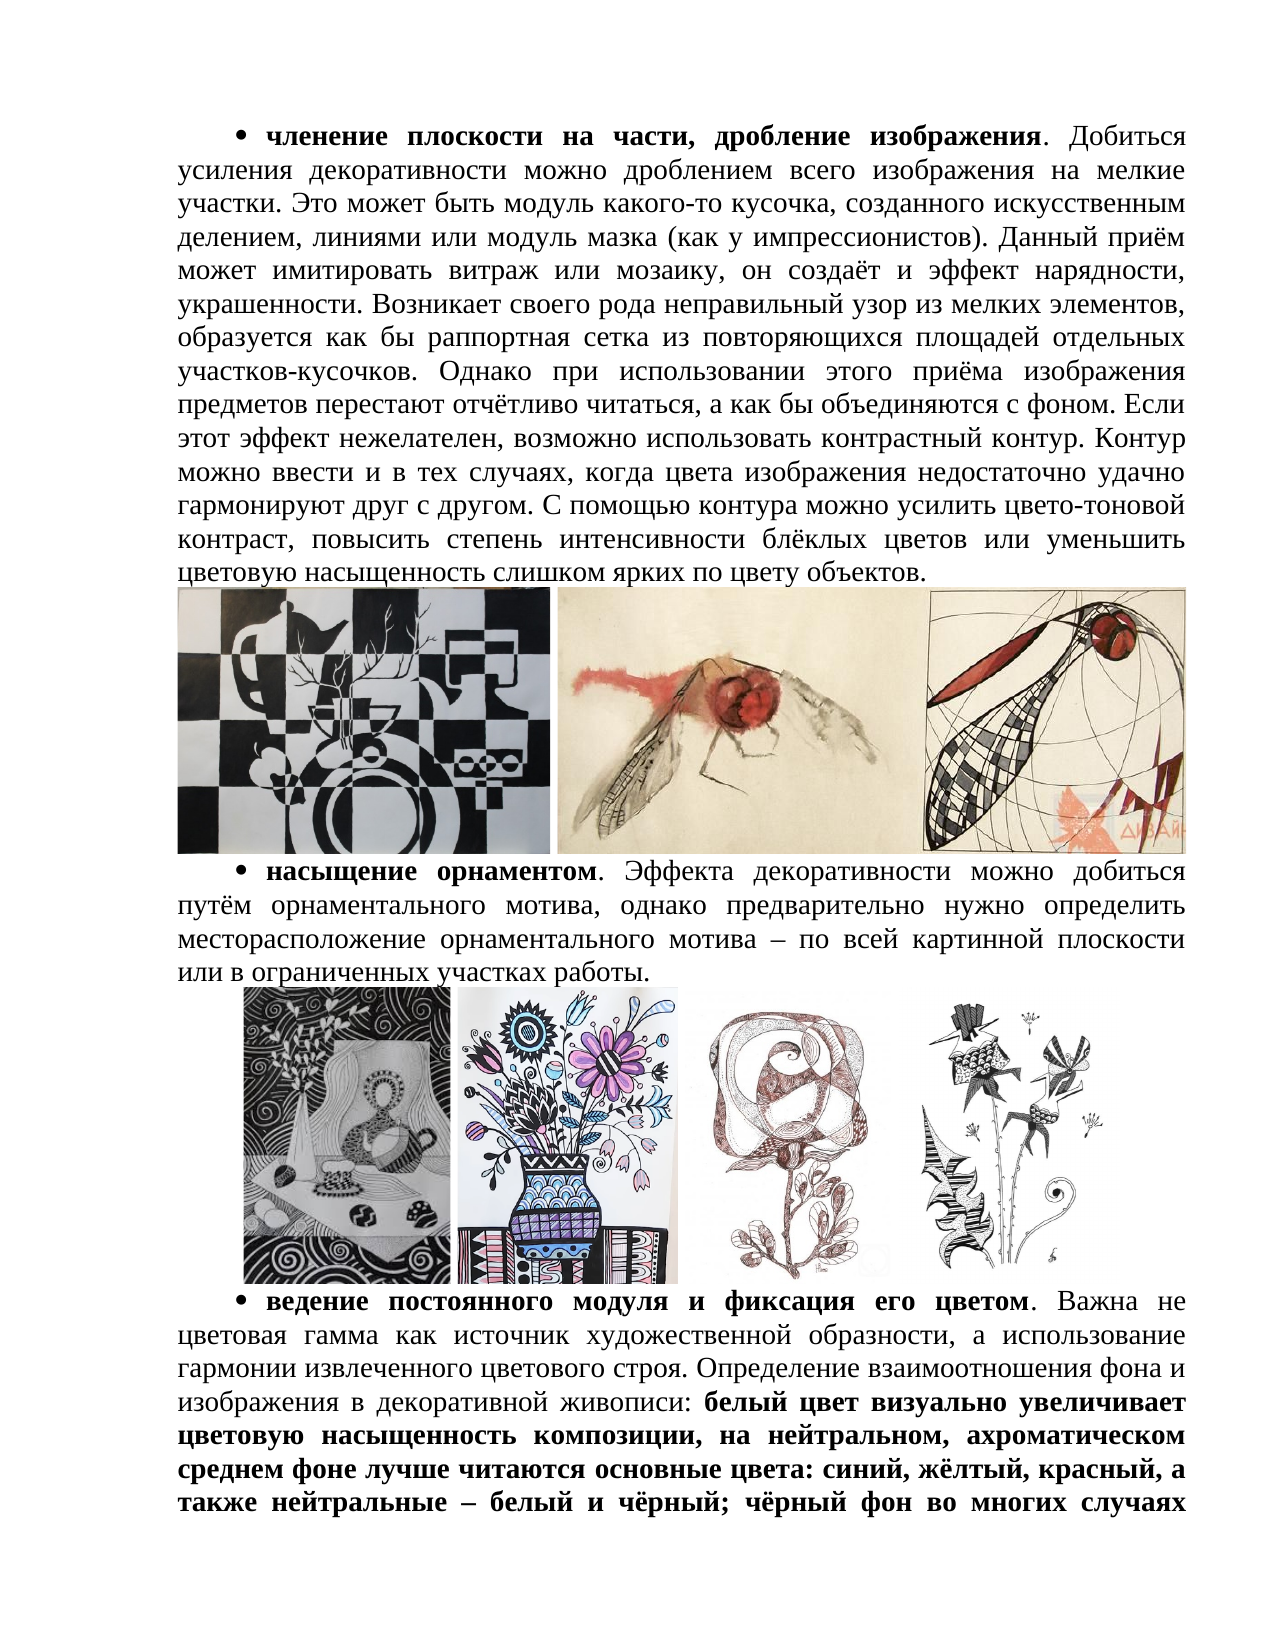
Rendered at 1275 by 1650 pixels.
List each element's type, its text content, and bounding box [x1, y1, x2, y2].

picture [243, 987, 451, 1284]
picture [557, 587, 1187, 854]
picture [457, 987, 678, 1284]
list насыщение орнаментом. Эффекта декоративности можно добиться путём орнаментального мотива, однако предварительно нужно определить месторасположение орнаментального мотива – по всей картинной плоскости или в ограниченных участках работы. [177, 853, 1186, 988]
picture [898, 987, 1121, 1284]
list членение плоскости на части, дробление изображения. Добиться усиления декоративности можно дроблением всего изображения на мелкие участки. Это может быть модуль какого-то кусочка, созданного искусственным делением, линиями или модуль мазка (как у импрессионистов). Данный приём может имитировать витраж или мозаику, он создаёт и эффект нарядности, украшенности. Возникает своего рода неправильный узор из мелких элементов, образуется как бы раппортная сетка из повторяющихся площадей отдельных участков-кусочков. Однако при использовании этого приёма изображения предметов перестают отчётливо читаться, а как бы объединяются с фоном. Если этот эффект нежелателен, возможно использовать контрастный контур. Контур можно ввести и в тех случаях, когда цвета изображения недостаточно удачно гармонируют друг с другом. С помощью контура можно усилить цвето-тоновой контраст, повысить степень интенсивности блёклых цветов или уменьшить цветовую насыщенность слишком ярких по цвету объектов. [177, 118, 1186, 588]
picture [177, 587, 551, 854]
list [177, 1283, 1186, 1518]
picture [685, 987, 892, 1284]
